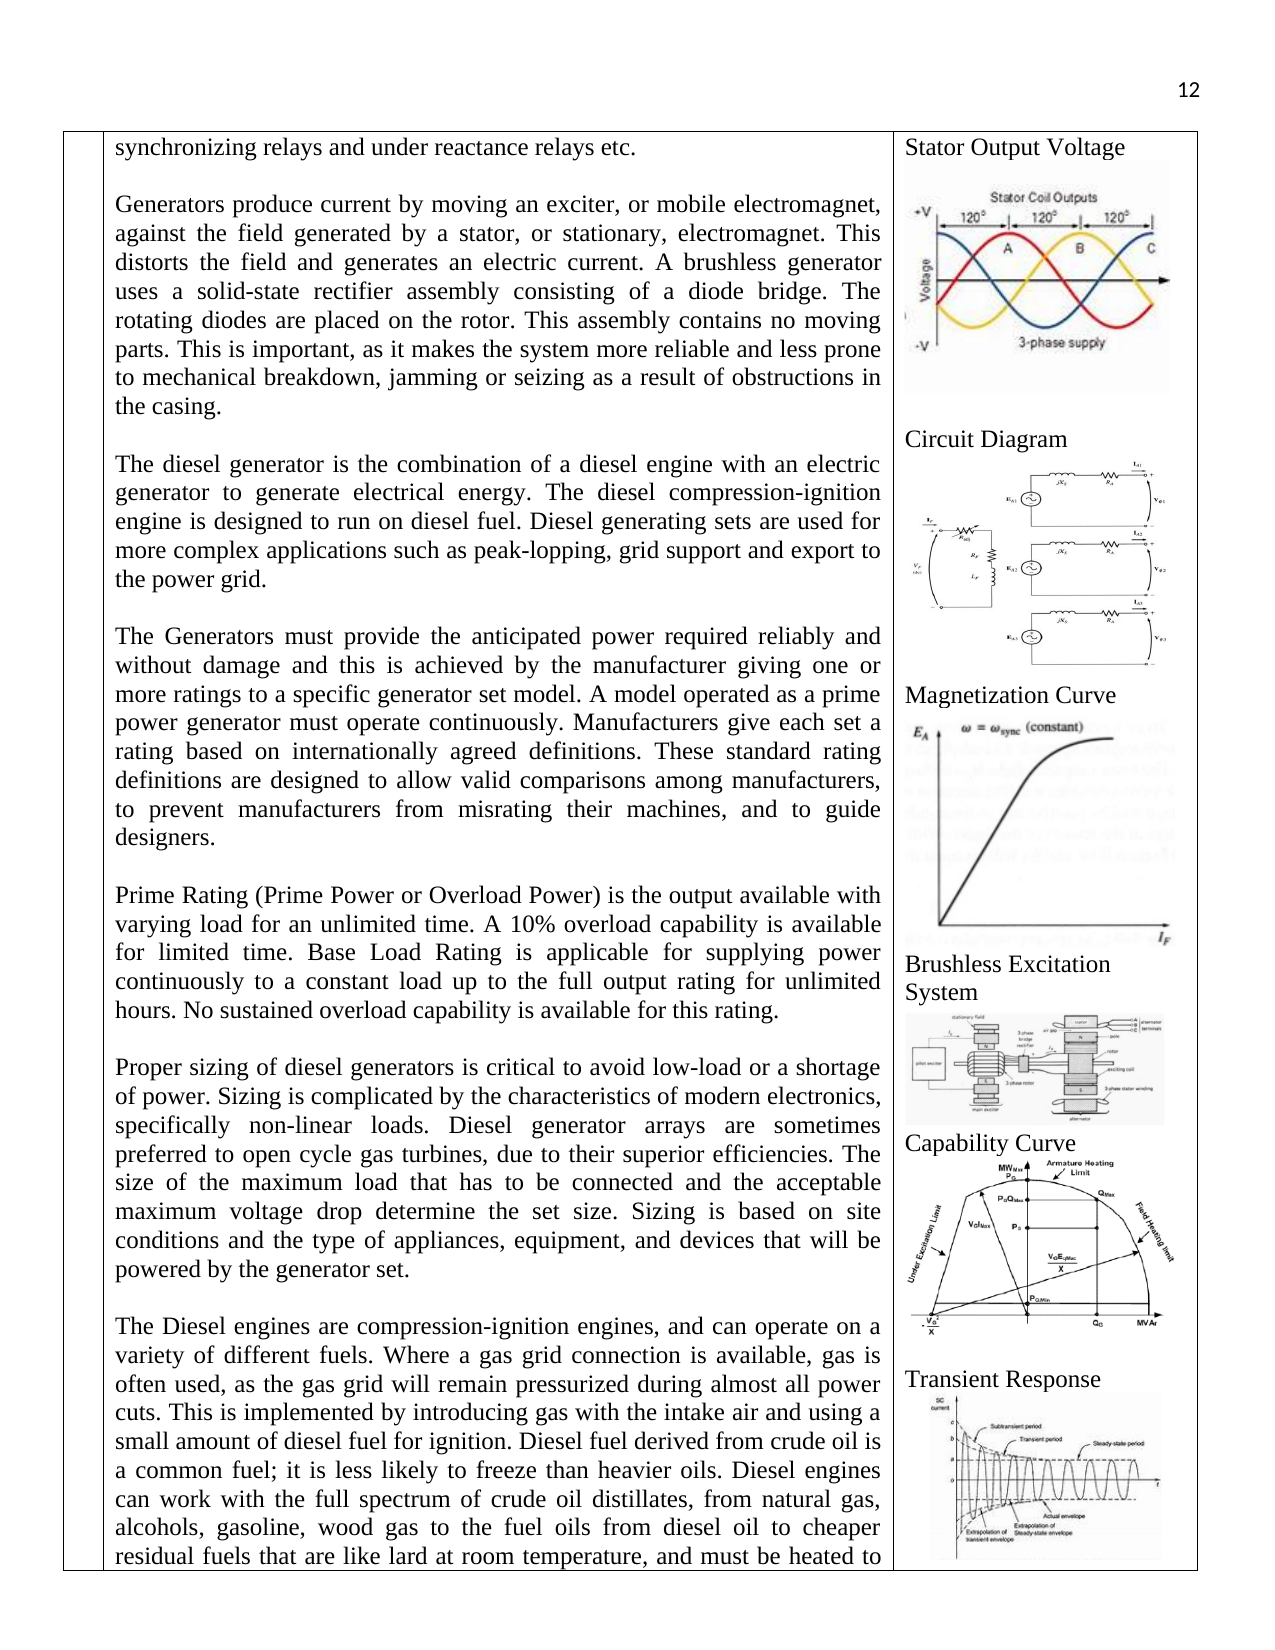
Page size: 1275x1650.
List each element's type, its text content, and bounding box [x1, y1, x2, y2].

picture [929, 1392, 1162, 1560]
picture [904, 1006, 1170, 1129]
picture [904, 453, 1175, 680]
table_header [894, 132, 1197, 1570]
table_header 1 [64, 132, 103, 1570]
picture [904, 1156, 1175, 1335]
picture [904, 160, 1171, 396]
picture [904, 708, 1175, 949]
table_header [104, 132, 893, 1570]
